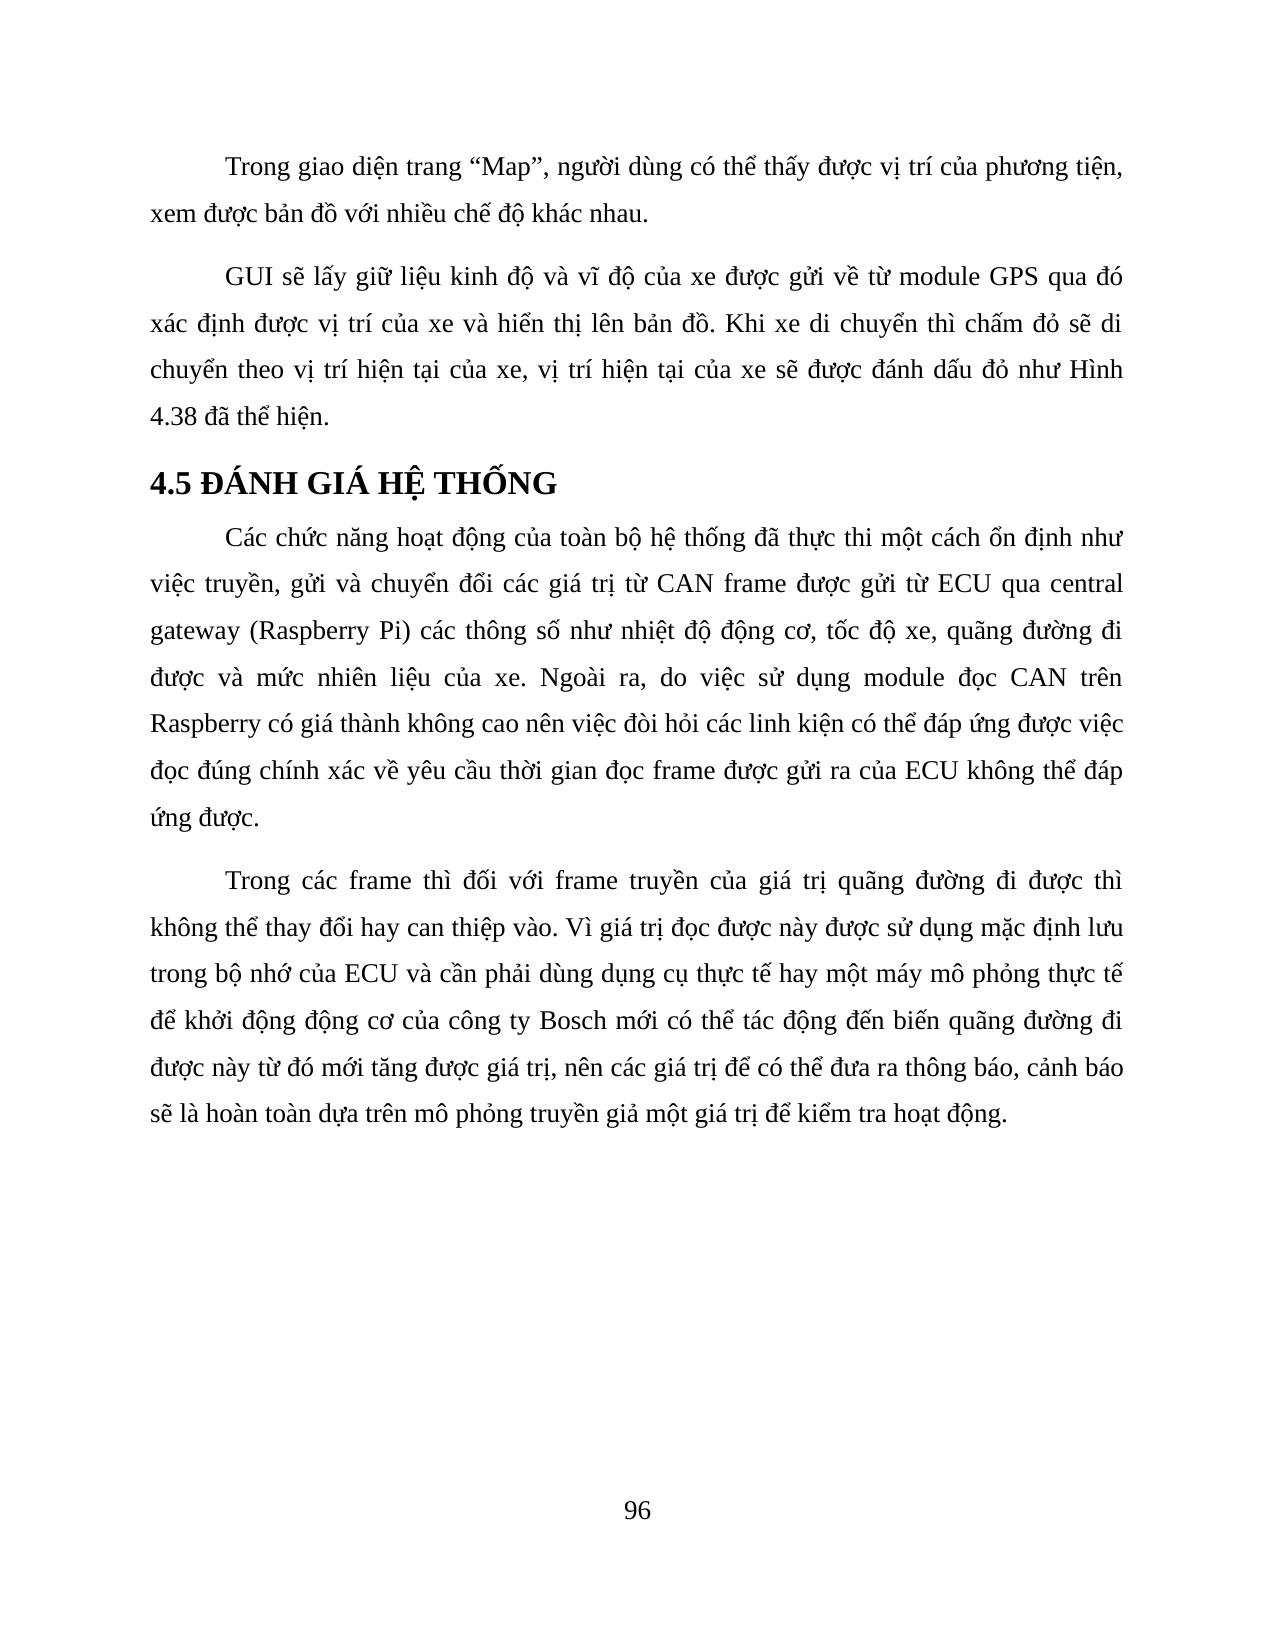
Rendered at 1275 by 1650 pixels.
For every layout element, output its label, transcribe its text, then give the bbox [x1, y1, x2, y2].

text Trong giao diện trang “Map”, người dùng có thể thấy được vị trí của phương tiện, xem được bản đồ với nhiều chế độ khác nhau. [150, 150, 1125, 228]
subtitle 4.5 Đánh giá hệ thống [150, 463, 1125, 502]
text Trong các frame thì đối với frame truyền của giá trị quãng đường đi được thì không thể thay đổi hay can thiệp vào. Vì giá trị đọc được này được sử dụng mặc định lưu trong bộ nhớ của ECU và cần phải dùng dụng cụ thực tế hay một máy mô phỏng thực tế để khởi động động cơ của công ty Bosch mới có thể tác động đến biến quãng đường đi được này từ đó mới tăng được giá trị, nên các giá trị để có thể đưa ra thông báo, cảnh báo sẽ là hoàn toàn dựa trên mô phỏng truyền giả một giá trị để kiểm tra hoạt động. [150, 864, 1125, 1129]
text GUI sẽ lấy giữ liệu kinh độ và vĩ độ của xe được gửi về từ module GPS qua đó xác định được vị trí của xe và hiển thị lên bản đồ. Khi xe di chuyển thì chấm đỏ sẽ di chuyển theo vị trí hiện tại của xe, vị trí hiện tại của xe sẽ được đánh dấu đỏ như Hình 4.38 đã thể hiện. [150, 260, 1125, 431]
text Các chức năng hoạt động của toàn bộ hệ thống đã thực thi một cách ổn định như việc truyền, gửi và chuyển đổi các giá trị từ CAN frame được gửi từ ECU qua central gateway (Raspberry Pi) các thông số như nhiệt độ động cơ, tốc độ xe, quãng đường đi được và mức nhiên liệu của xe. Ngoài ra, do việc sử dụng module đọc CAN trên Raspberry có giá thành không cao nên việc đòi hỏi các linh kiện có thể đáp ứng được việc đọc đúng chính xác về yêu cầu thời gian đọc frame được gửi ra của ECU không thể đáp ứng được. [150, 521, 1125, 832]
